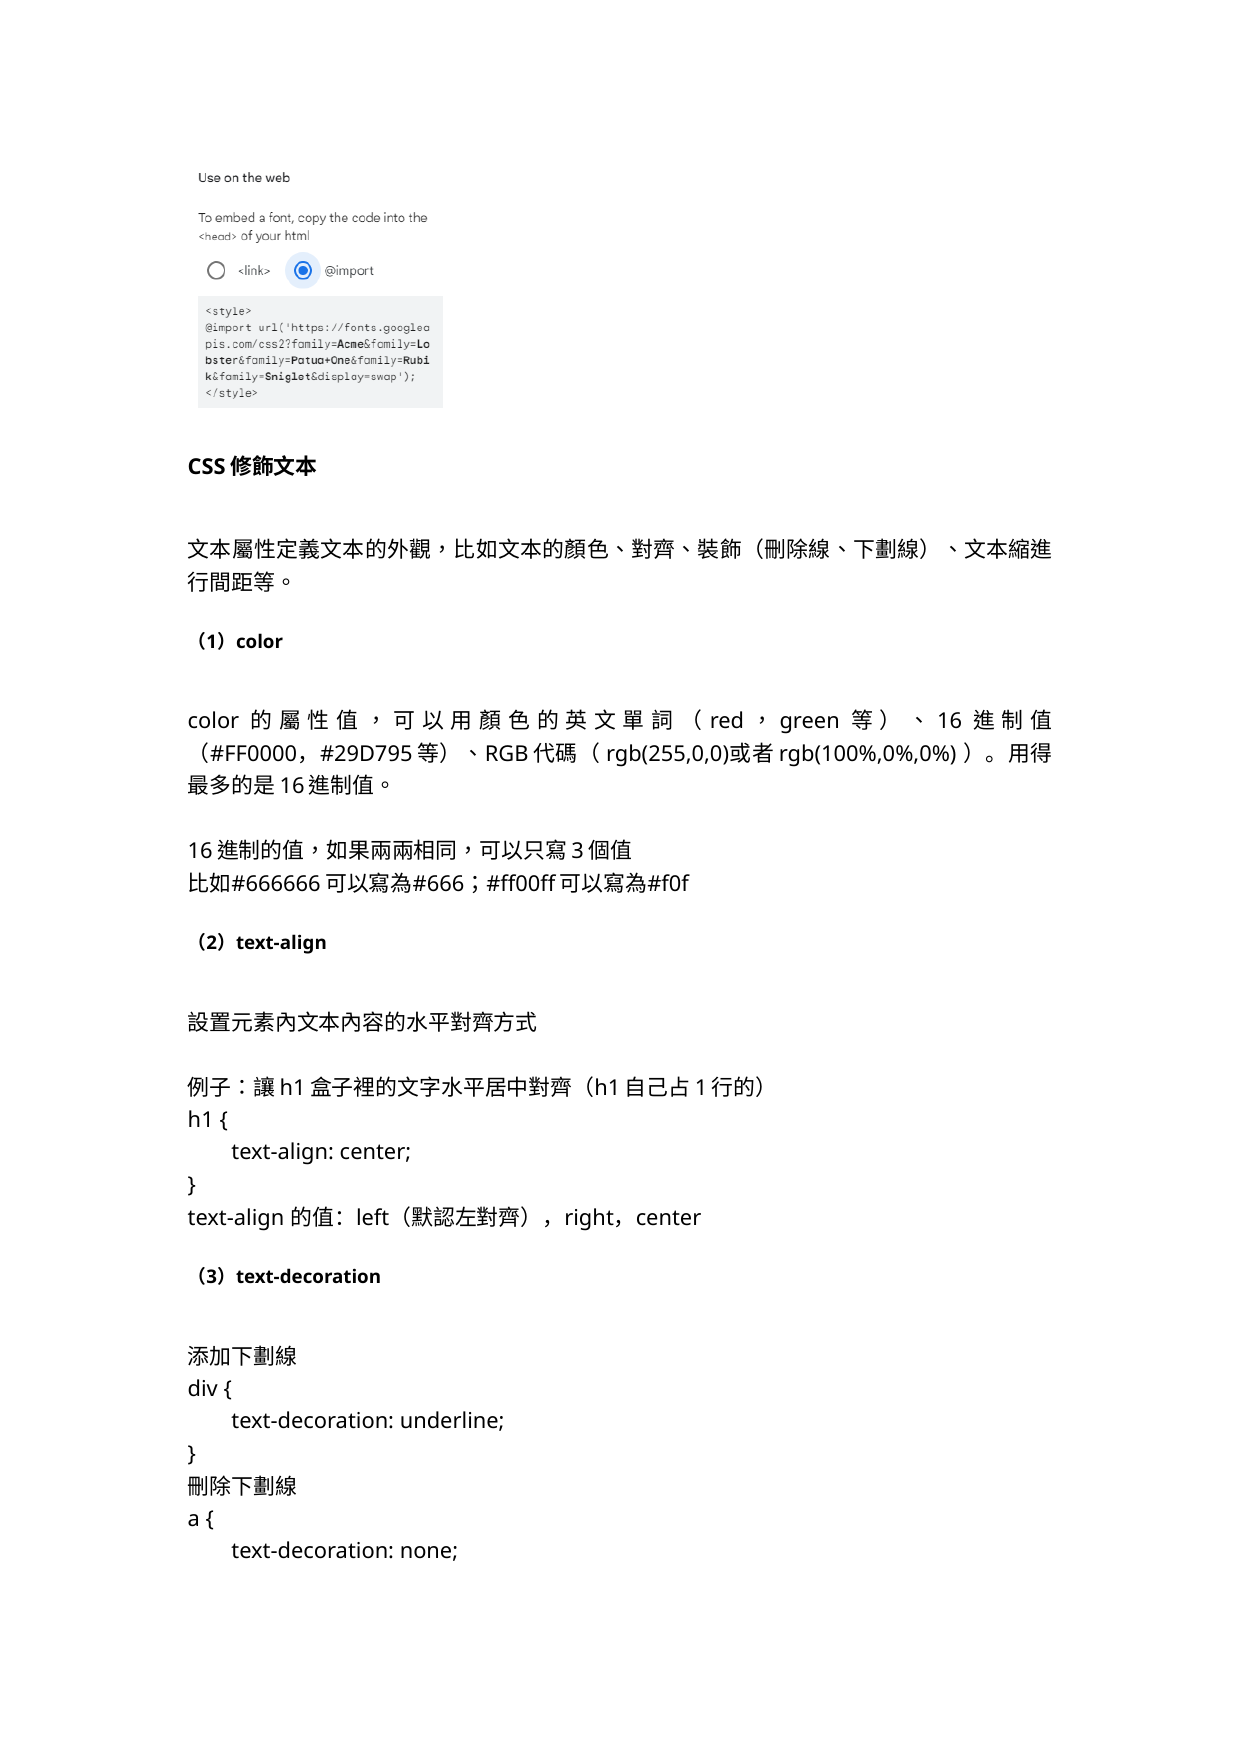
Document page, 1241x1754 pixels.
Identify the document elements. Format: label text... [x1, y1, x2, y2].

text 添加下劃線 [187, 1339, 1053, 1371]
subtitle （3）text-decoration [187, 1259, 1053, 1292]
text 比如#666666可以寫為#666；#ff00ff可以寫為#f0f [187, 866, 1053, 898]
text text-align 的值：left（默認左對齊），right，center [187, 1200, 1053, 1232]
picture [187, 162, 448, 417]
text 例子：讓h1盒子裡的文字水平居中對齊（h1自己占1行的） [187, 1070, 1053, 1102]
text 文本屬性定義文本的外觀，比如文本的顏色、對齊、裝飾（刪除線、下劃線）、文本縮進、行間距等。 [187, 532, 1053, 597]
text } [187, 1167, 1053, 1200]
text 設置元素內文本內容的水平對齊方式 [187, 1005, 1053, 1037]
text 刪除下劃線 [187, 1469, 1053, 1501]
text 16進制的值，如果兩兩相同，可以只寫3個值 [187, 833, 1053, 866]
text } [187, 1436, 1053, 1469]
text a { [187, 1501, 1053, 1534]
subtitle （1）color [187, 624, 1053, 656]
subtitle CSS修飾文本 [187, 449, 1053, 482]
text text-decoration: none; [187, 1534, 1053, 1566]
subtitle （2）text-align [187, 925, 1053, 958]
text div { [187, 1371, 1053, 1404]
text color的屬性值，可以用顏色的英文單詞（red，green等）、16進制值（#FF0000，#29D795等）、RGB代碼（ rgb(255,0,0)或者rgb(100%,0%,0%) ）。用得最多的是16進制值。 [187, 703, 1053, 801]
text h1 { [187, 1102, 1053, 1135]
text text-align: center; [187, 1135, 1053, 1167]
text text-decoration: underline; [187, 1404, 1053, 1436]
